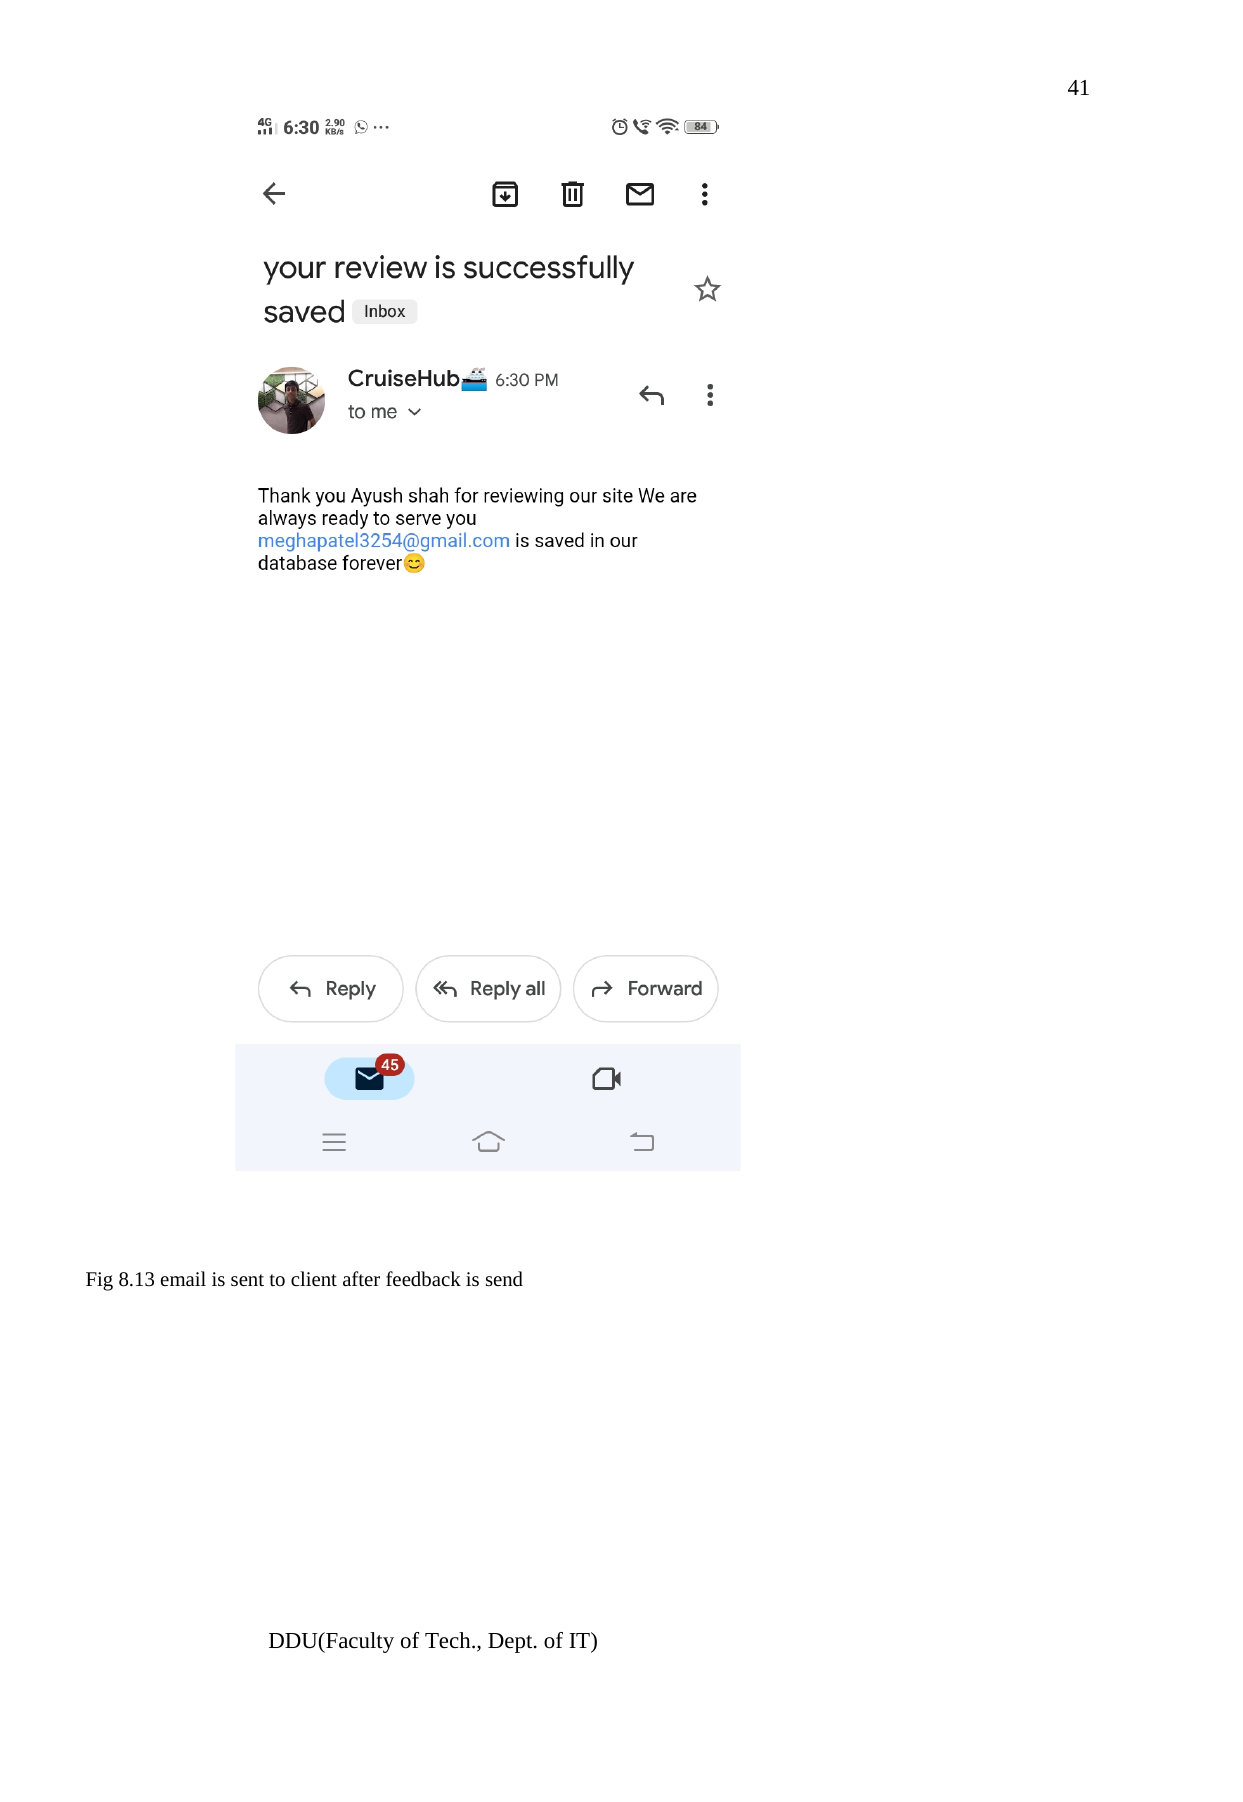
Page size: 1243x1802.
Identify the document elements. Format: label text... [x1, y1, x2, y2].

picture [235, 104, 741, 1171]
text Fig 8.13 email is sent to client after feedback is send [85, 1267, 1209, 1291]
